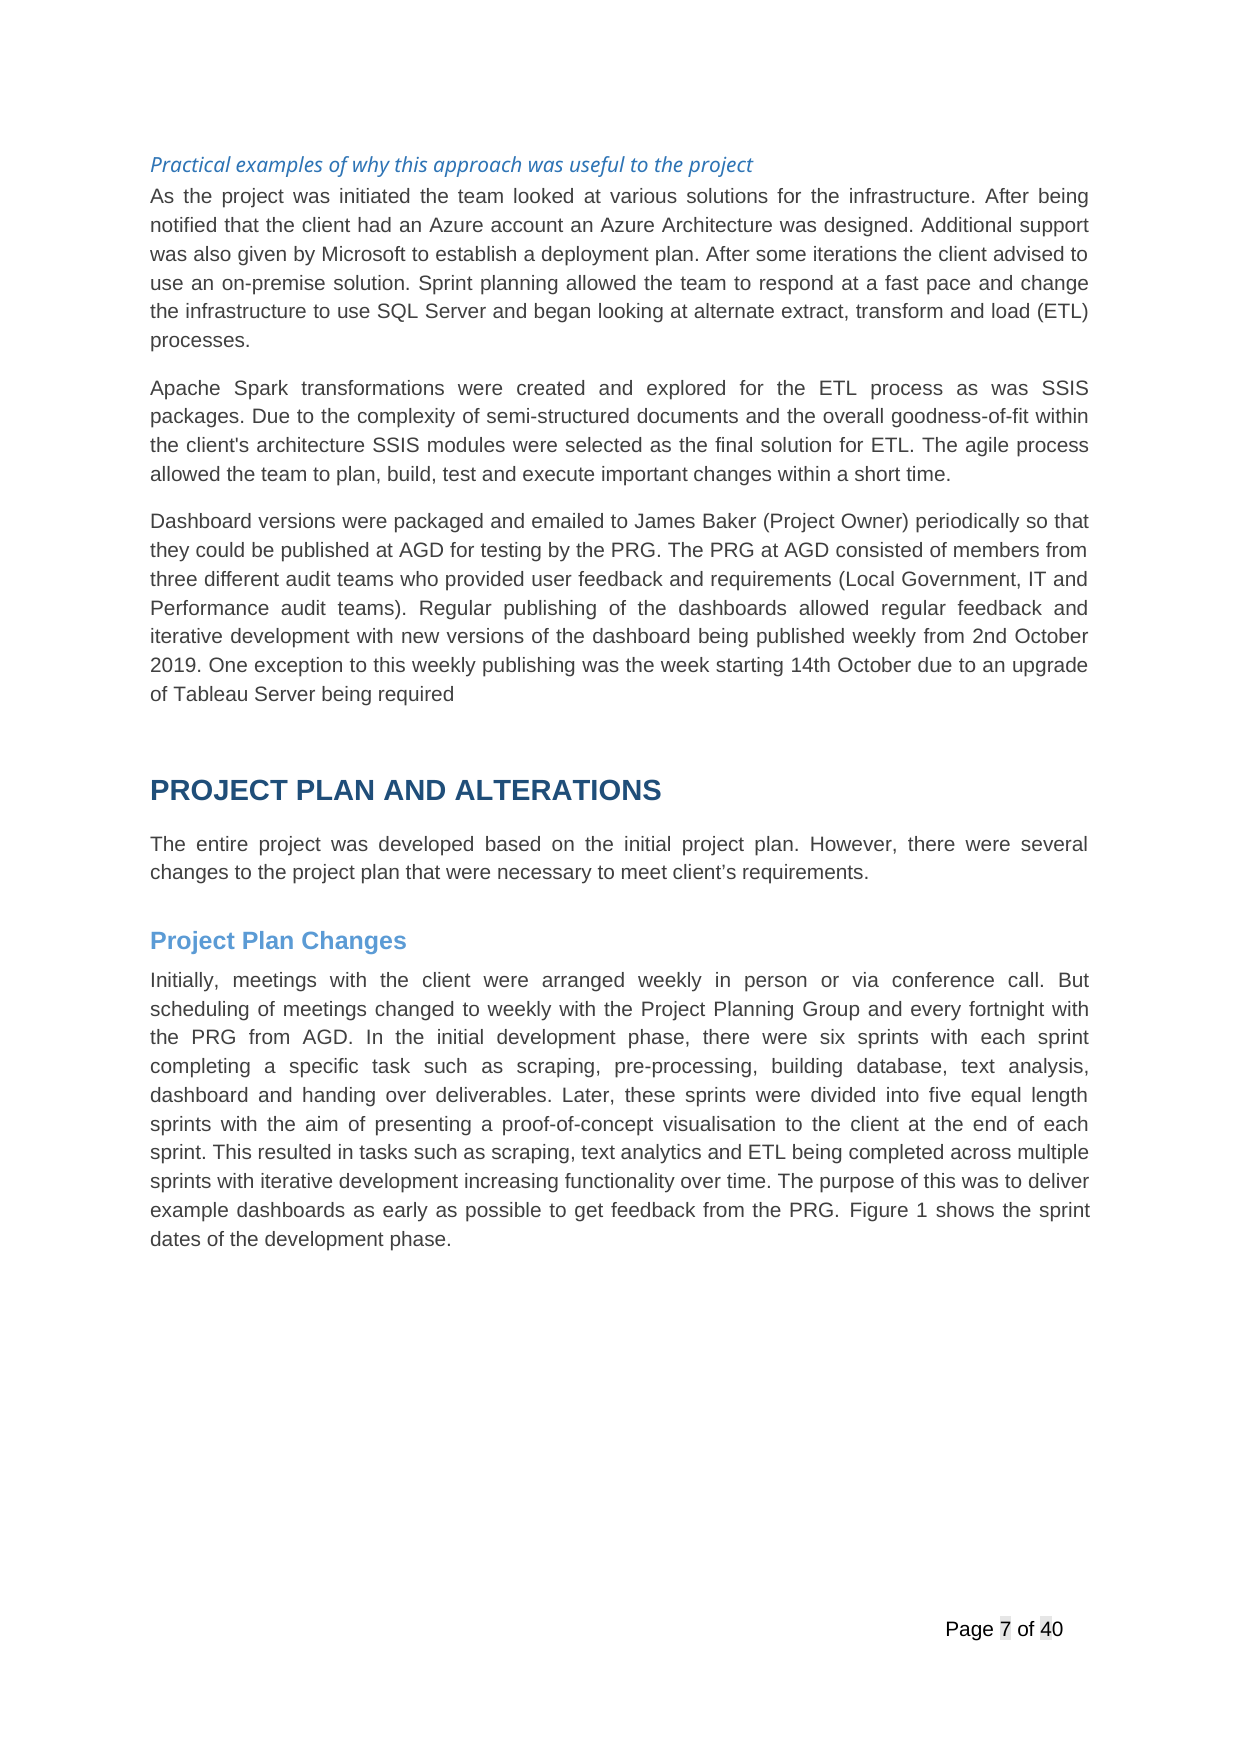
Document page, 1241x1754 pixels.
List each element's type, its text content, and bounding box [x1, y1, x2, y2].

text The entire project was developed based on the initial project plan. However, there were several changes to the project plan that were necessary to meet client’s requirements. [150, 831, 1090, 884]
subtitle Practical examples of why this approach was useful to the project [150, 150, 1090, 178]
text Dashboard versions were packaged and emailed to James Baker (Project Owner) periodically so that they could be published at AGD for testing by the PRG. The PRG at AGD consisted of members from three different audit teams who provided user feedback and requirements (Local Government, IT and Performance audit teams). Regular publishing of the dashboards allowed regular feedback and iterative development with new versions of the dashboard being published weekly from 2nd October 2019. One exception to this weekly publishing was the week starting 14th October due to an upgrade of Tableau Server being required [150, 509, 1090, 706]
text Apache Spark transformations were created and explored for the ETL process as was SSIS packages. Due to the complexity of semi-structured documents and the overall goodness-of-fit within the client's architecture SSIS modules were selected as the final solution for ETL. The agile process allowed the team to plan, build, test and execute important changes within a short time. [150, 375, 1090, 486]
subtitle Project Plan and Alterations [150, 773, 1090, 806]
text Initially, meetings with the client were arranged weekly in person or via conference call. But scheduling of meetings changed to weekly with the Project Planning Group and every fortnight with the PRG from AGD. In the initial development phase, there were six sprints with each sprint completing a specific task such as scraping, pre-processing, building database, text analysis, dashboard and handing over deliverables. Later, these sprints were divided into five equal length sprints with the aim of presenting a proof-of-concept visualisation to the client at the end of each sprint. This resulted in tasks such as scraping, text analytics and ETL being completed across multiple sprints with iterative development increasing functionality over time. The purpose of this was to deliver example dashboards as early as possible to get feedback from the PRG. Figure 1 shows the sprint dates of the development phase. [150, 968, 1090, 1250]
subtitle Project Plan Changes [150, 926, 1090, 955]
text As the project was initiated the team looked at various solutions for the infrastructure. After being notified that the client had an Azure account an Azure Architecture was designed. Additional support was also given by Microsoft to establish a deployment plan. After some iterations the client advised to use an on-premise solution. Sprint planning allowed the team to respond at a fast pace and change the infrastructure to use SQL Server and began looking at alternate extract, transform and load (ETL) processes. [150, 184, 1090, 352]
